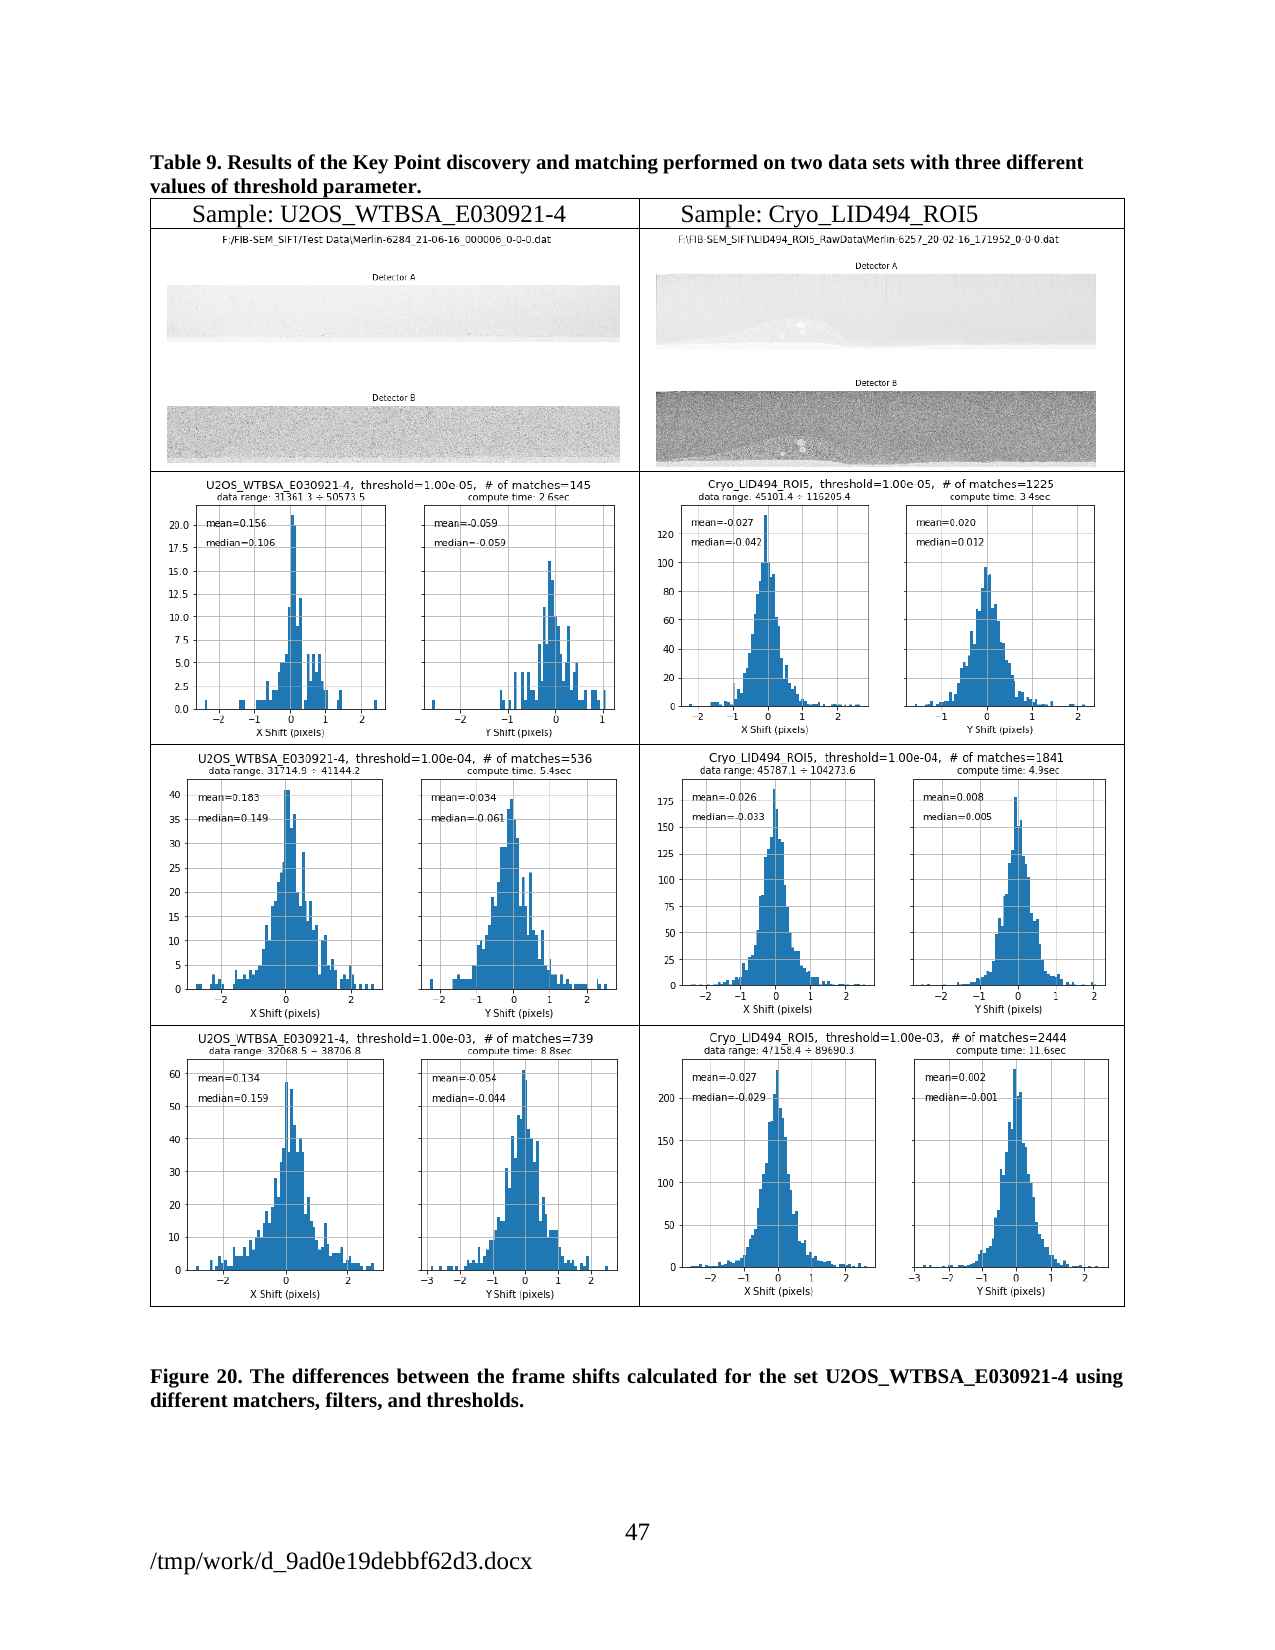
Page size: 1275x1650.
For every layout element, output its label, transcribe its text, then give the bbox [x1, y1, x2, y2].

table_cell [1101, 229, 1124, 471]
text Table 9. Results of the Key Point discovery and matching performed on two data sets with three different values of threshold parameter. [150, 150, 1125, 198]
table_cell [151, 229, 639, 471]
table_cell [640, 745, 1124, 1025]
picture [650, 1025, 1113, 1303]
table_cell [640, 472, 1124, 744]
table_header Sample: Cryo_LID494_ROI5 [640, 199, 1124, 228]
table_cell [622, 745, 639, 1025]
table_cell [640, 229, 650, 471]
picture [161, 745, 623, 1306]
table_header Sample: U2OS_WTBSA_E030921-4 [151, 199, 639, 228]
text Figure 20. The differences between the frame shifts calculated for the set U2OS_WTBSA_E030921-4 using different matchers, filters, and thresholds. [150, 1364, 1125, 1412]
picture [650, 745, 1110, 1021]
picture [650, 228, 1101, 741]
table_cell [623, 1026, 639, 1306]
table_cell [151, 472, 161, 744]
picture [161, 228, 625, 468]
table_cell [620, 472, 639, 744]
table_cell [151, 745, 161, 1025]
table_cell [640, 1026, 1124, 1306]
table_cell [151, 1026, 161, 1306]
picture [161, 472, 620, 744]
